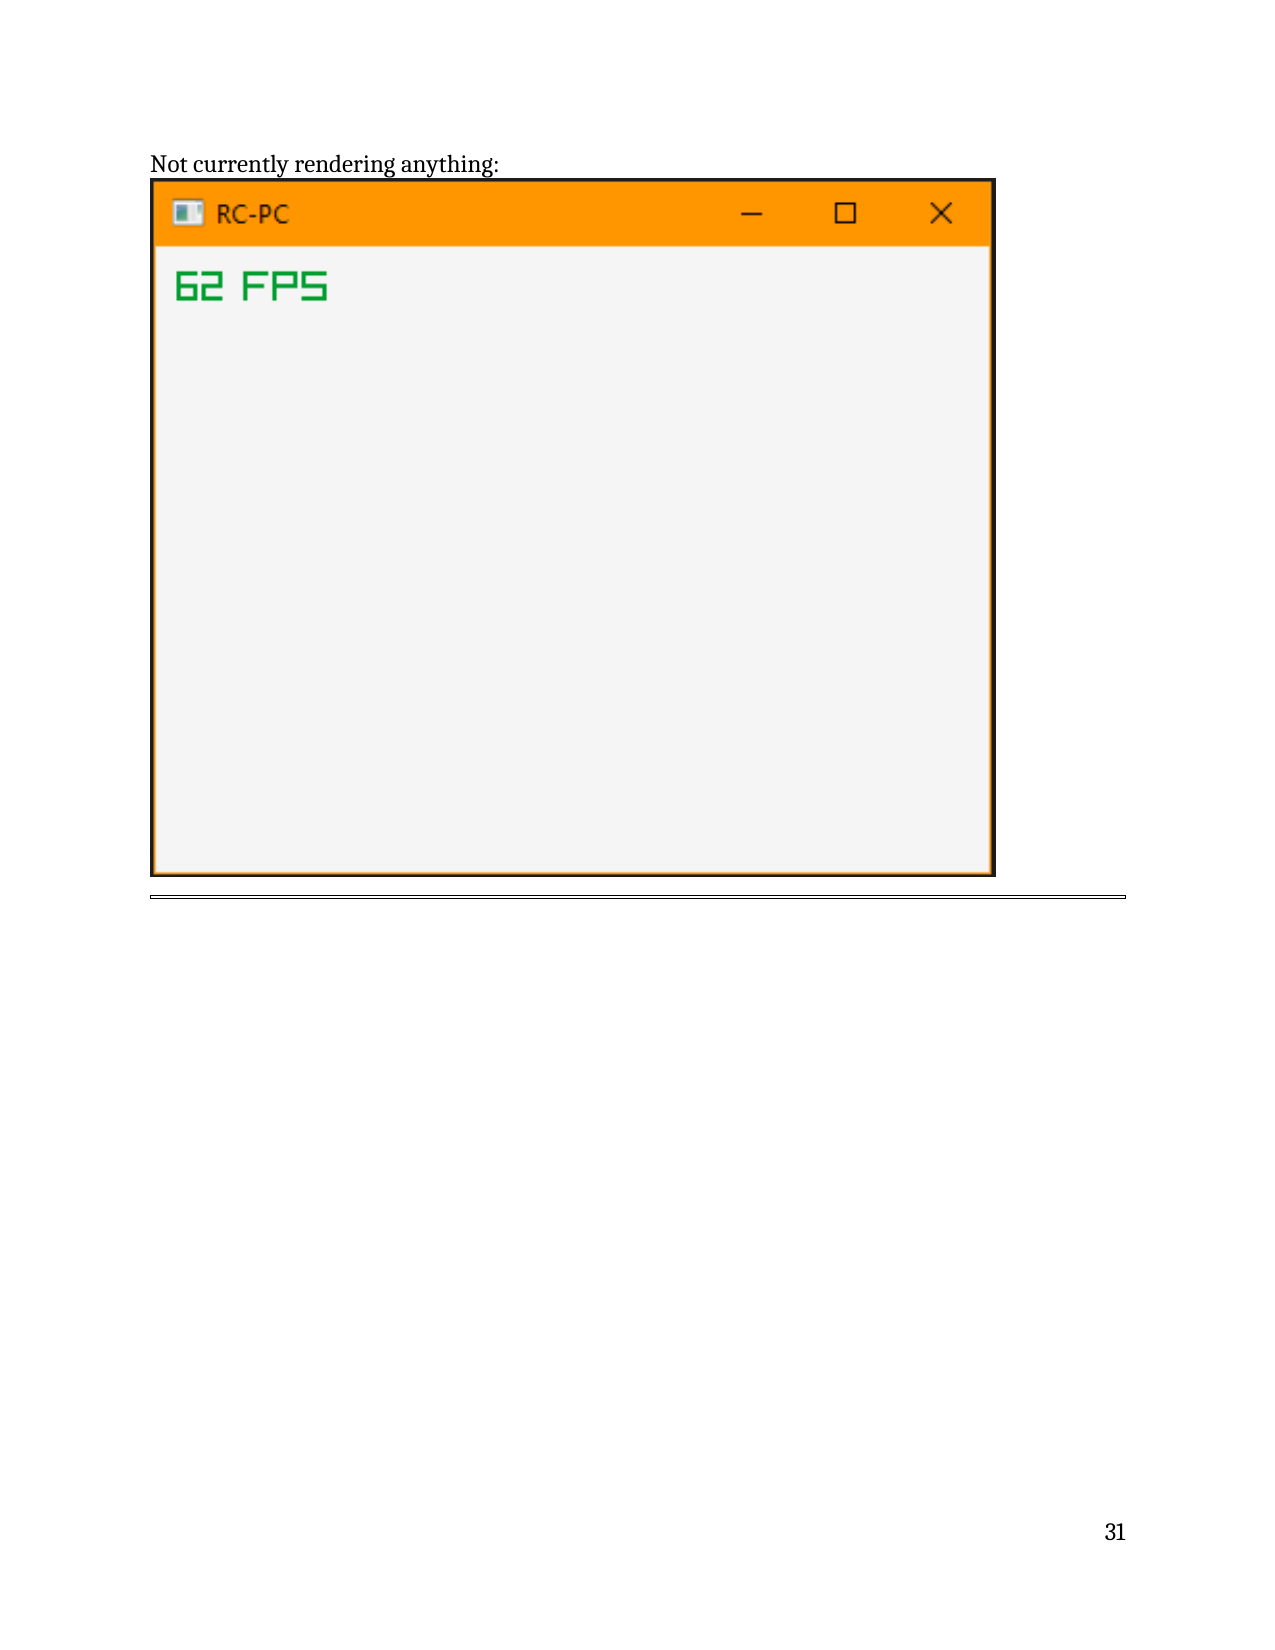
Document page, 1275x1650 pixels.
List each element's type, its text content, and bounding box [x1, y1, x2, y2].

picture [150, 178, 996, 877]
